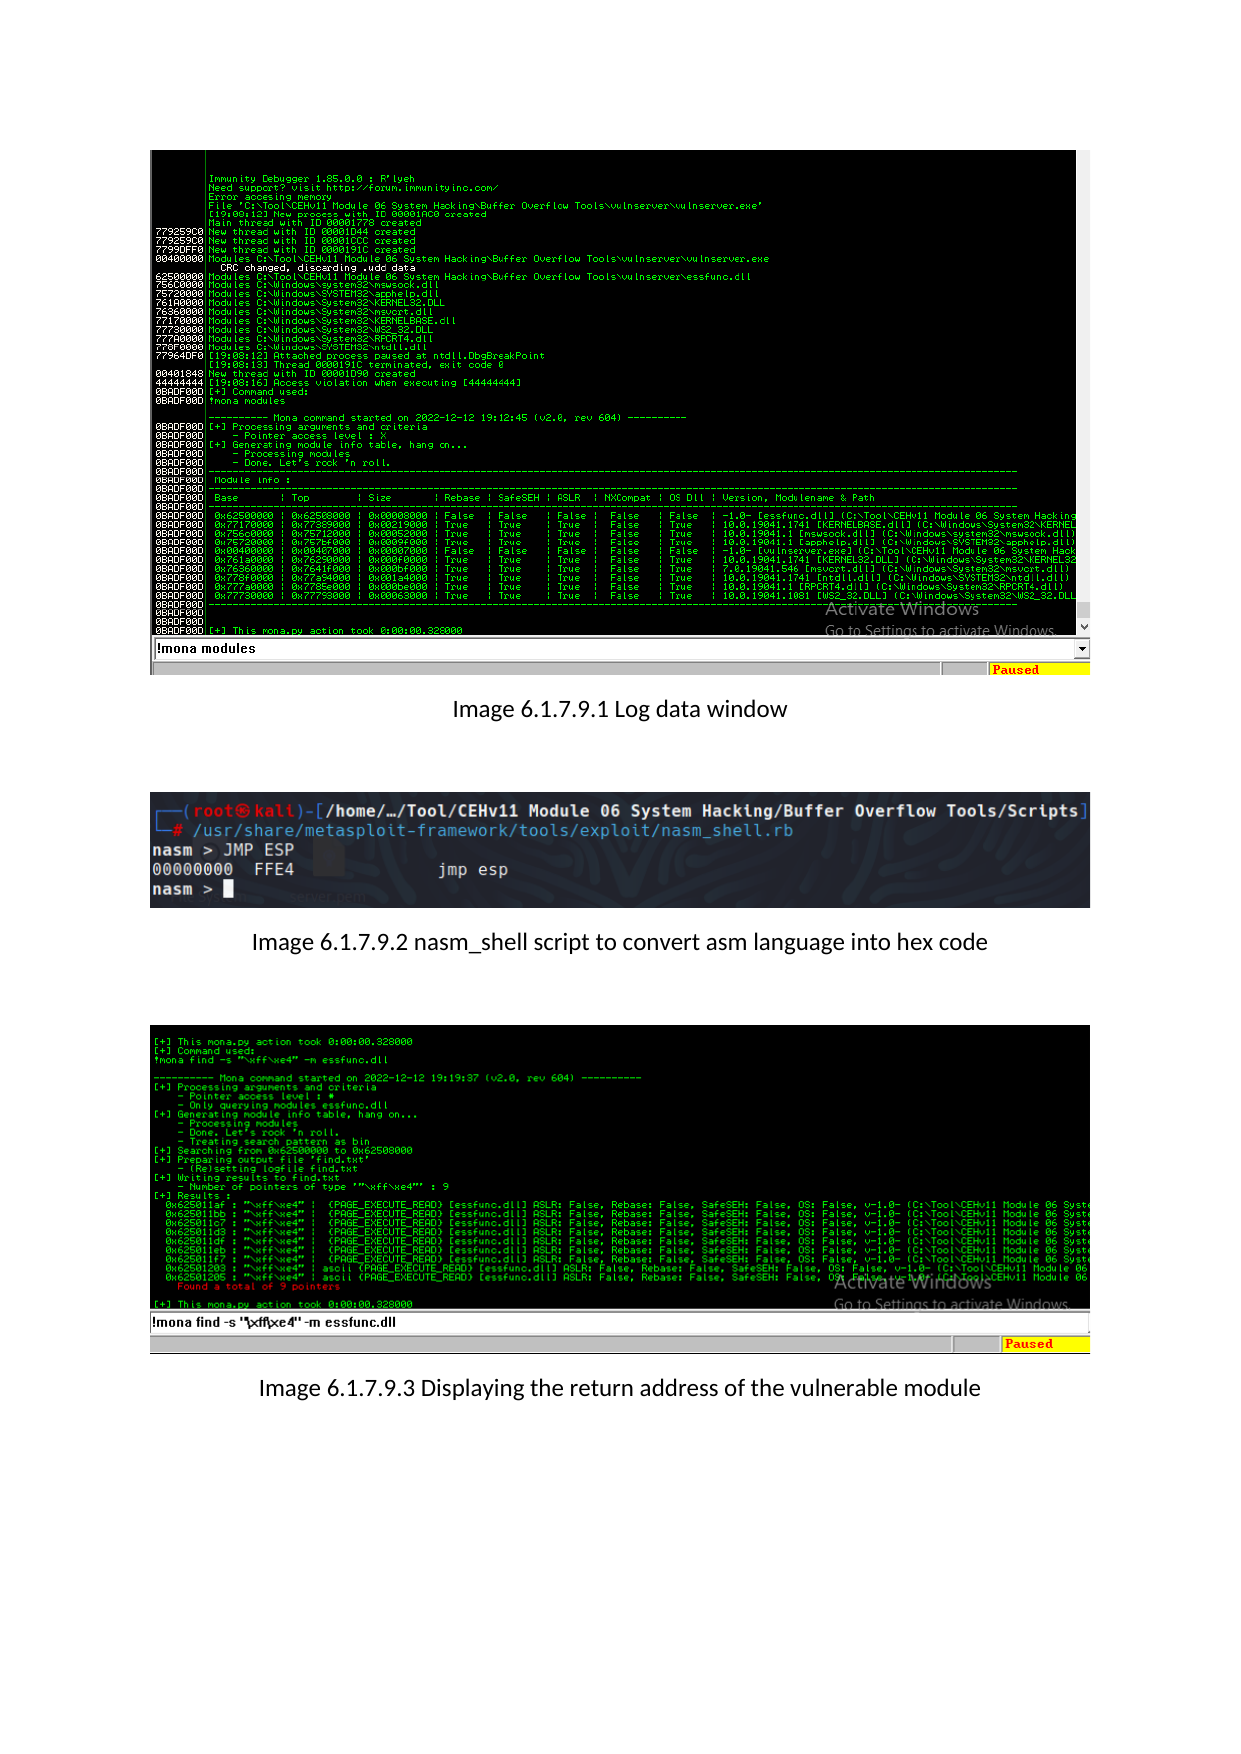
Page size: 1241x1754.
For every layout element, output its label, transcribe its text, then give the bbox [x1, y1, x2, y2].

picture [150, 150, 1091, 675]
picture [150, 792, 1091, 908]
text Image 6.1.7.9.2 nasm_shell script to convert asm language into hex code [150, 926, 1090, 957]
text Image 6.1.7.9.3 Displaying the return address of the vulnerable module [150, 1373, 1090, 1403]
picture [150, 1025, 1091, 1354]
text Image 6.1.7.9.1 Log data window [150, 693, 1090, 724]
